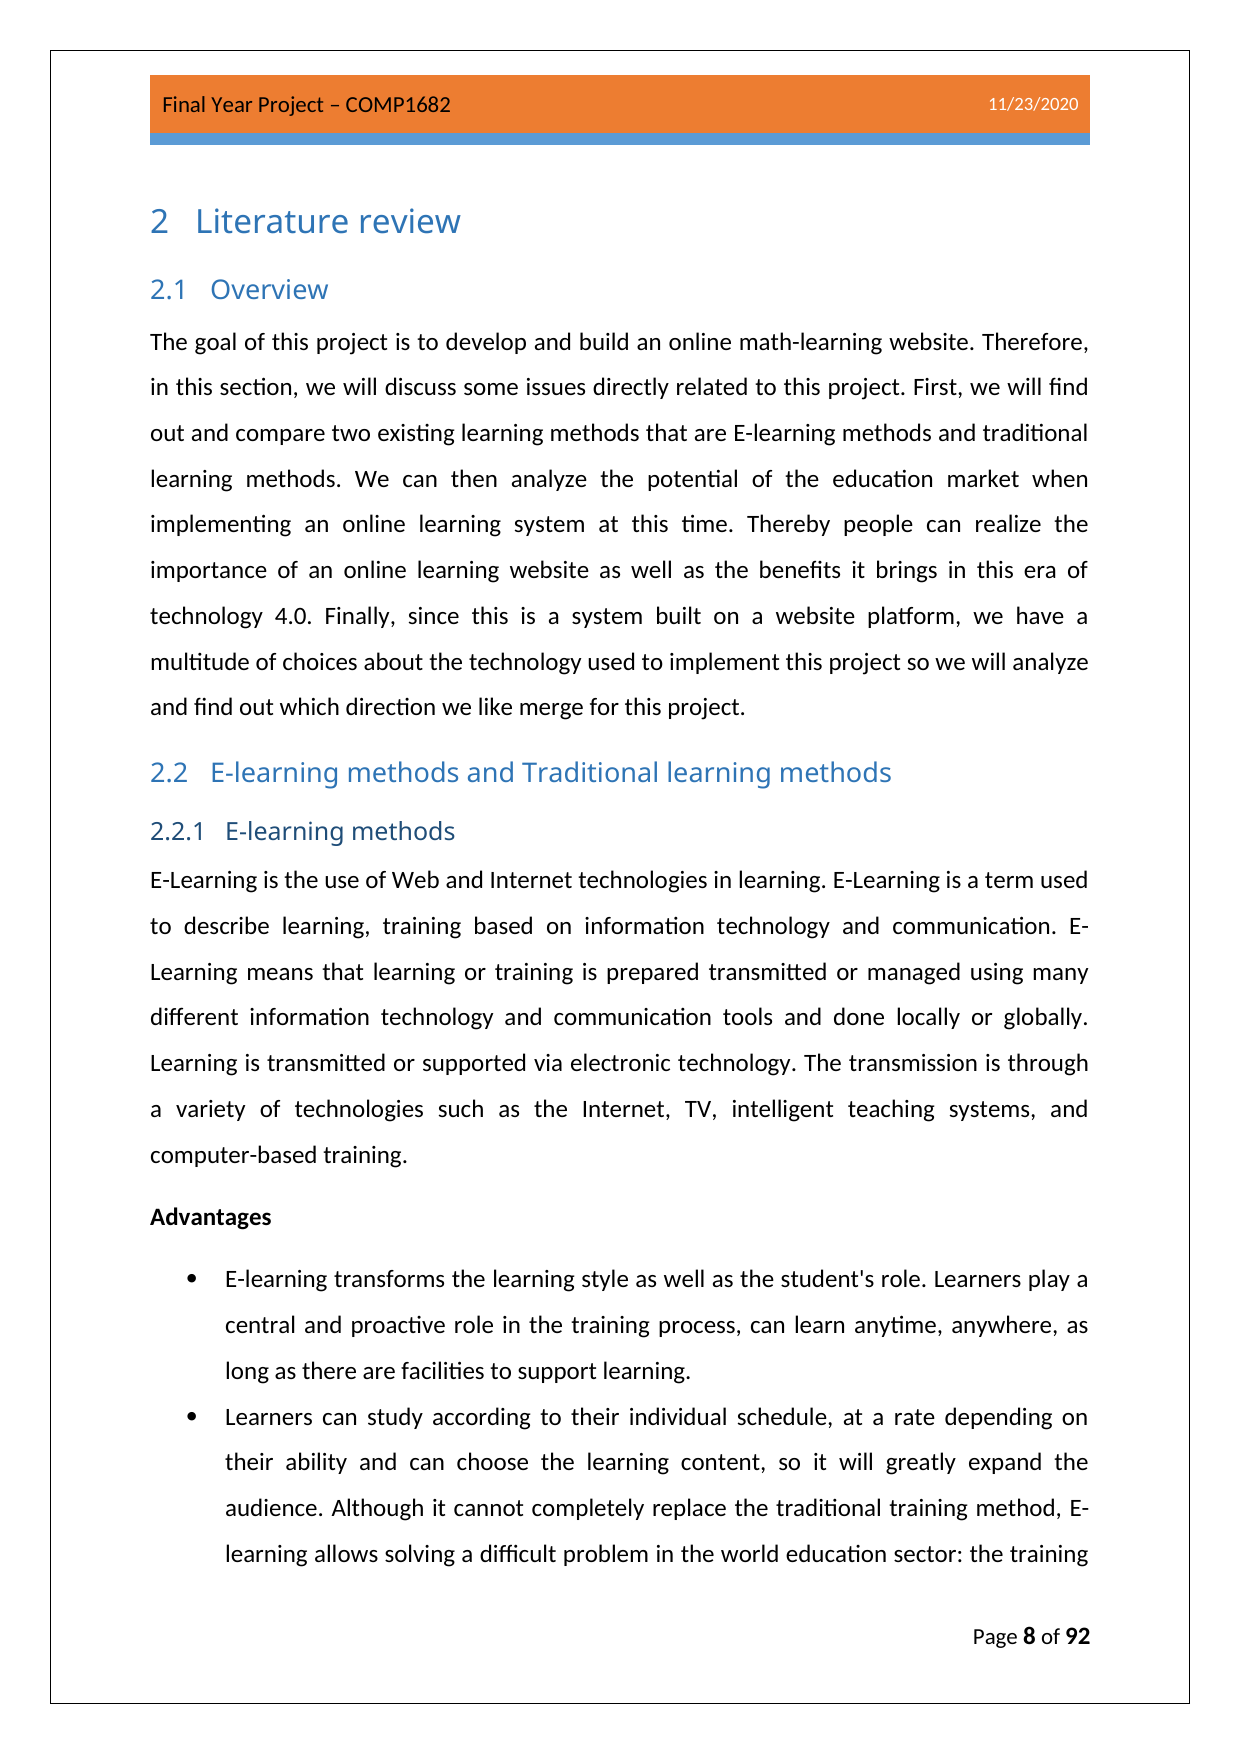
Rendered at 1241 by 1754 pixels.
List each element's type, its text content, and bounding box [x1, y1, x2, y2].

subtitle E-learning methods [150, 813, 1090, 847]
subtitle Literature review [150, 198, 1090, 243]
subtitle Overview [150, 270, 1090, 307]
text Advantages [150, 1201, 1090, 1232]
list E-learning transforms the learning style as well as the student's role. Learners play a central and proactive role in the training process, can learn anytime, anywhere, as long as there are facilities to support learning. [187, 1263, 1090, 1386]
text E-Learning is the use of Web and Internet technologies in learning. E-Learning is a term used to describe learning, training based on information technology and communication. E-Learning means that learning or training is prepared transmitted or managed using many different information technology and communication tools and done locally or globally. Learning is transmitted or supported via electronic technology. The transmission is through a variety of technologies such as the Internet, TV, intelligent teaching systems, and computer-based training. [150, 864, 1090, 1169]
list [187, 1401, 1090, 1568]
text The goal of this project is to develop and build an online math-learning website. Therefore, in this section, we will discuss some issues directly related to this project. First, we will find out and compare two existing learning methods that are E-learning methods and traditional learning methods. We can then analyze the potential of the education market when implementing an online learning system at this time. Thereby people can realize the importance of an online learning website as well as the benefits it brings in this era of technology 4.0. Finally, since this is a system built on a website platform, we have a multitude of choices about the technology used to implement this project so we will analyze and find out which direction we like merge for this project. [150, 326, 1090, 722]
subtitle E-learning methods and Traditional learning methods [150, 754, 1090, 791]
